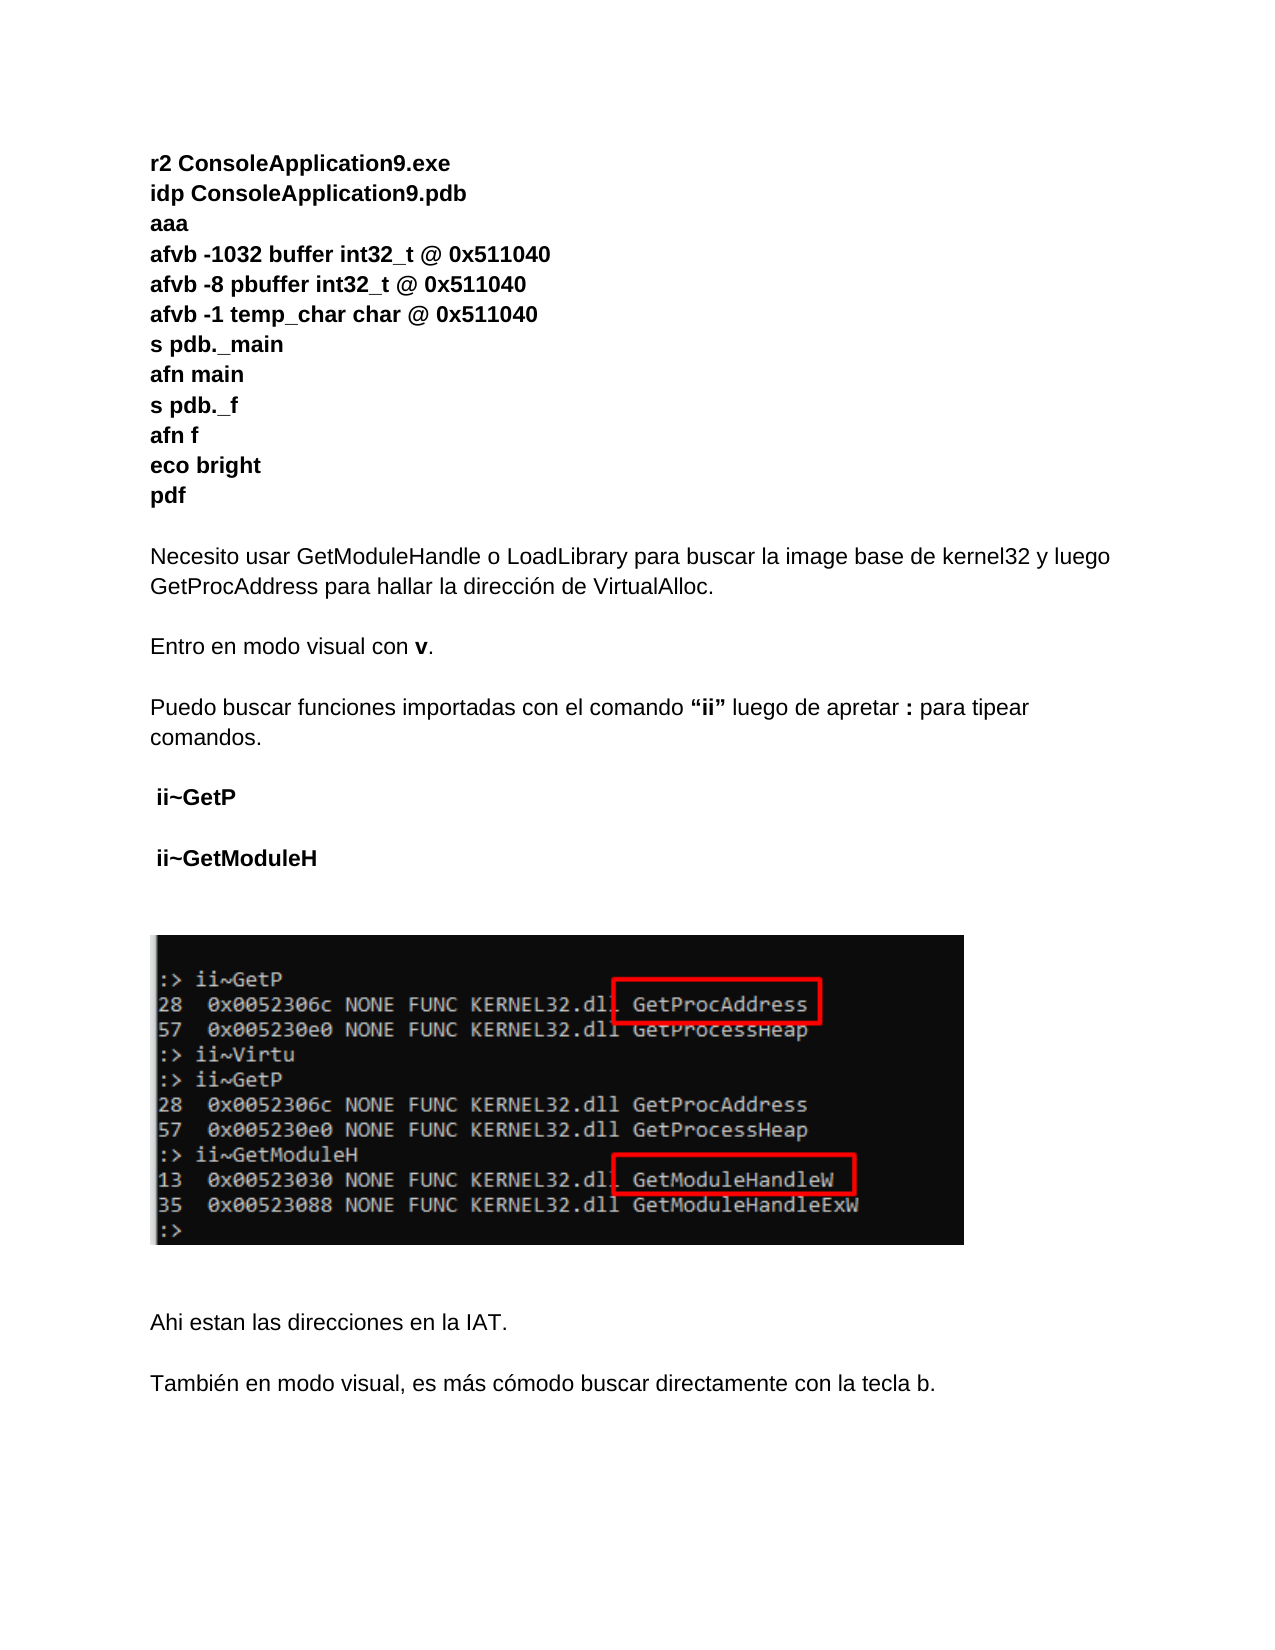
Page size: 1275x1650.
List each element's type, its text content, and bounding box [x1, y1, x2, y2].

text Entro en modo visual con v. [150, 633, 1125, 660]
text afvb -8 pbuffer int32_t @ 0x511040 [150, 271, 1125, 297]
text ii~GetModuleH [150, 845, 1125, 871]
text afvb -1 temp_char char @ 0x511040 [150, 301, 1125, 327]
text pdf [150, 482, 1125, 509]
text afn main [150, 361, 1125, 388]
text Ahi estan las direcciones en la IAT. [150, 1309, 1125, 1335]
text aaa [150, 210, 1125, 237]
text Puedo buscar funciones importadas con el comando “ii” luego de apretar : para tipear comandos. [150, 694, 1125, 750]
text s pdb._main [150, 331, 1125, 358]
text afn f [150, 422, 1125, 448]
text idp ConsoleApplication9.pdb [150, 180, 1125, 207]
text afvb -1032 buffer int32_t @ 0x511040 [150, 241, 1125, 267]
text r2 ConsoleApplication9.exe [150, 150, 1125, 176]
text También en modo visual, es más cómodo buscar directamente con la tecla b. [150, 1369, 1125, 1396]
text Necesito usar GetModuleHandle o LoadLibrary para buscar la image base de kernel32 y luego GetProcAddress para hallar la dirección de VirtualAlloc. [150, 543, 1125, 599]
text ii~GetP [150, 784, 1125, 811]
text s pdb._f [150, 392, 1125, 418]
picture [150, 935, 964, 1245]
text eco bright [150, 452, 1125, 478]
